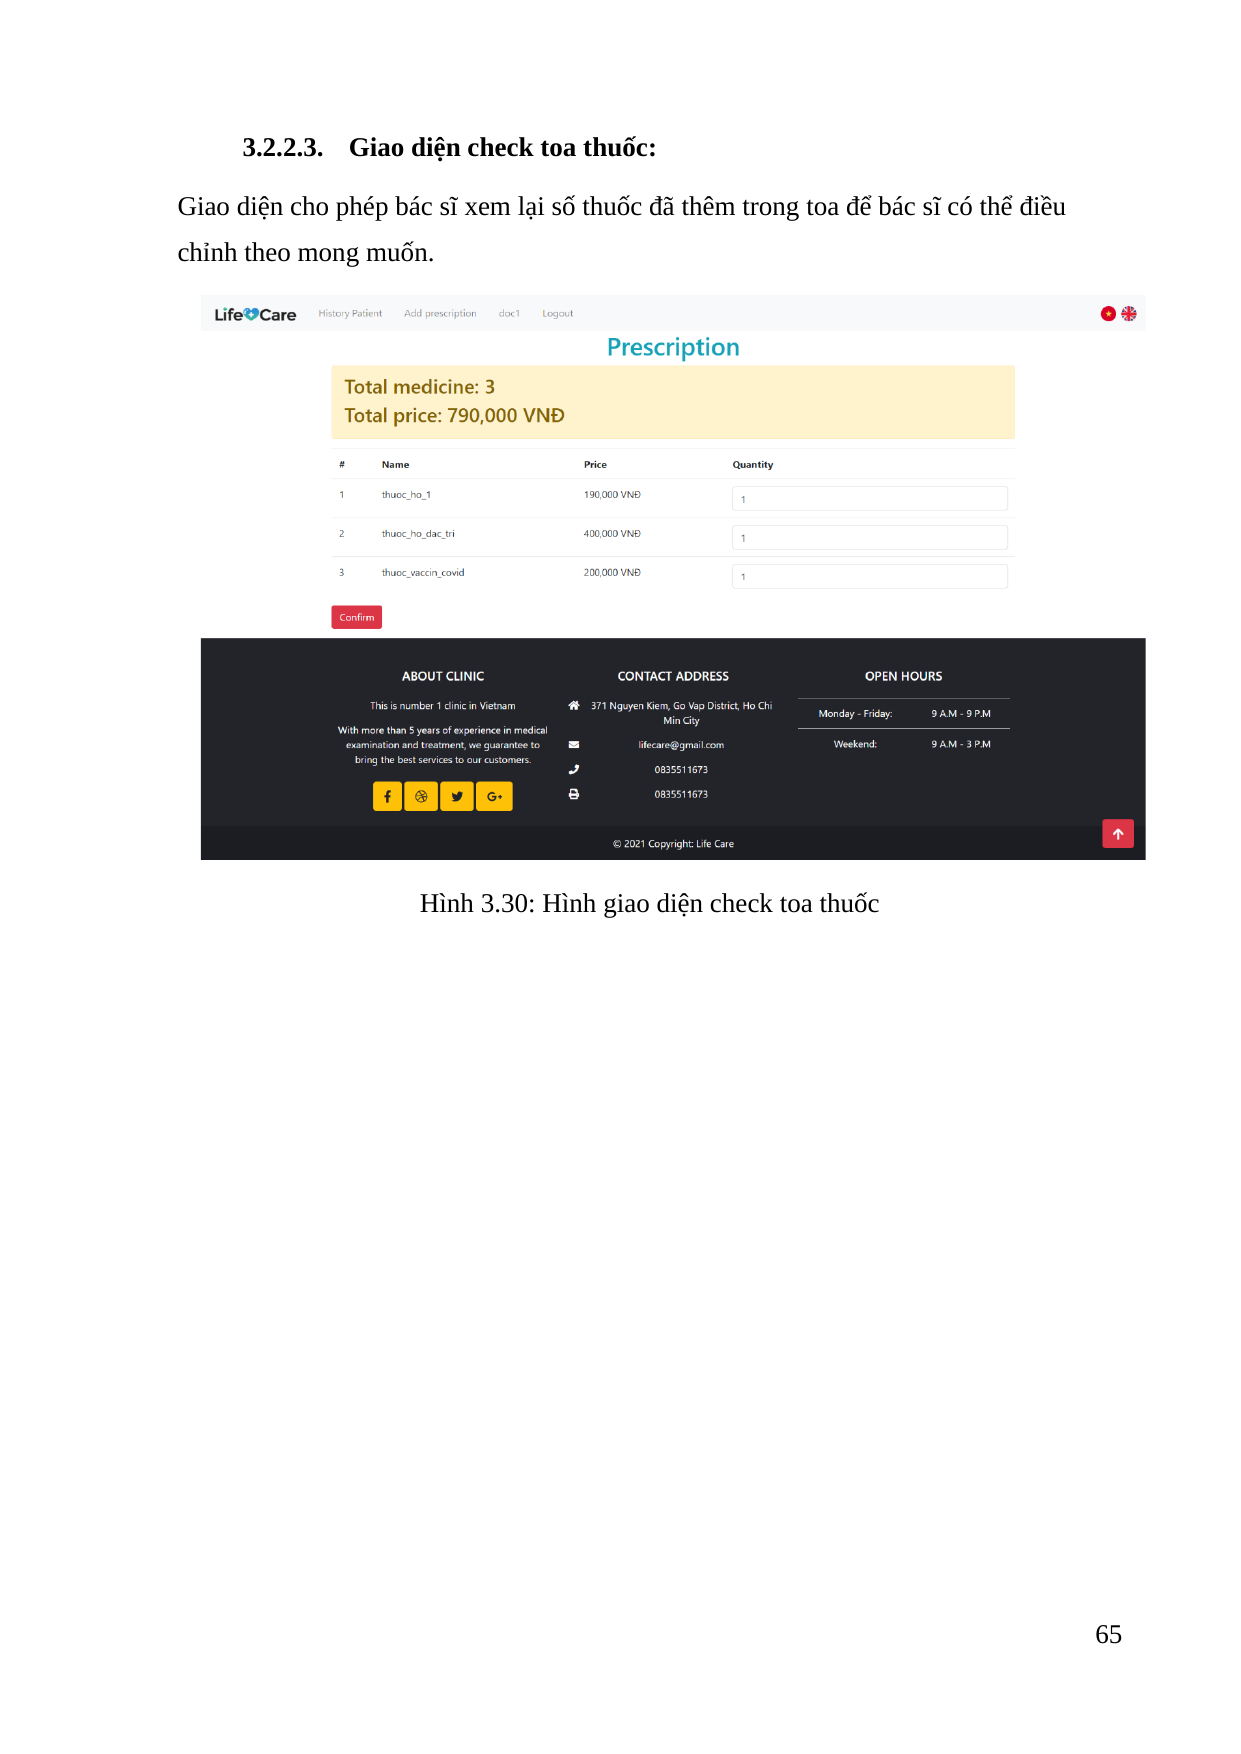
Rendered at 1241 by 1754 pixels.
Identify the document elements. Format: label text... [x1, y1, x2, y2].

text Giao diện cho phép bác sĩ xem lại số thuốc đã thêm trong toa để bác sĩ có thể điều chỉnh theo mong muốn. [177, 190, 1122, 268]
subtitle Giao diện check toa thuốc: [242, 131, 1122, 162]
picture [200, 295, 1146, 860]
